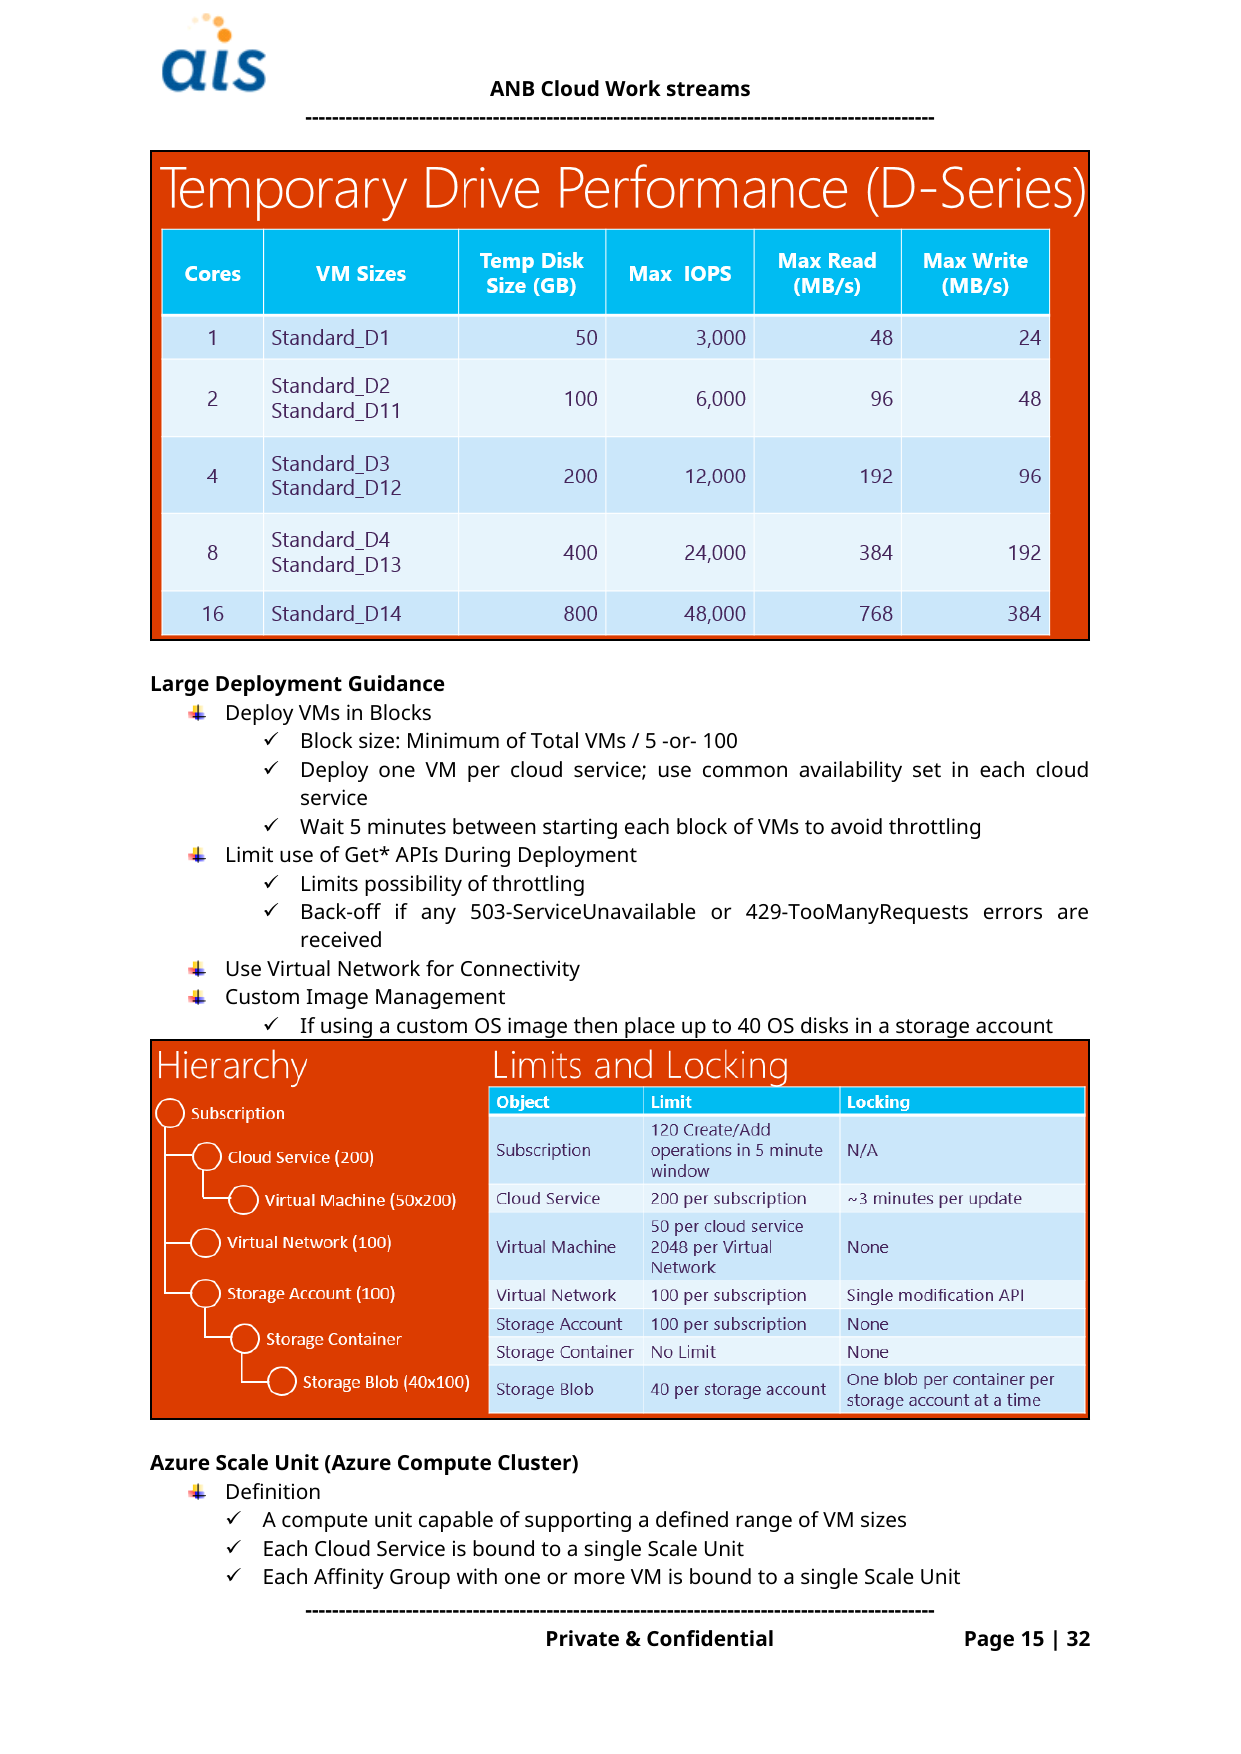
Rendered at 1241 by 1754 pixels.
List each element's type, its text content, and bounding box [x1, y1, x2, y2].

picture [188, 1482, 206, 1500]
picture [152, 1041, 1088, 1418]
text Large Deployment Guidance [150, 669, 1090, 698]
list Use Virtual Network for Connectivity [187, 954, 1090, 982]
picture [152, 152, 1088, 639]
list A compute unit capable of supporting a defined range of VM sizes [225, 1505, 1090, 1534]
list Limits possibility of throttling [262, 869, 1090, 897]
list Back-off if any 503-ServiceUnavailable or 429-TooManyRequests errors are received [262, 897, 1090, 954]
list Limit use of Get* APIs During Deployment [187, 840, 1090, 869]
picture [188, 703, 206, 721]
list Wait 5 minutes between starting each block of VMs to avoid throttling [262, 812, 1090, 840]
list Definition [187, 1477, 1090, 1505]
list Block size: Minimum of Total VMs / 5 -or- 100 [262, 726, 1090, 755]
text Azure Scale Unit (Azure Compute Cluster) [150, 1448, 1090, 1477]
list Each Cloud Service is bound to a single Scale Unit [225, 1534, 1090, 1562]
picture [188, 959, 206, 977]
picture [188, 988, 206, 1005]
picture [188, 845, 206, 863]
list Deploy one VM per cloud service; use common availability set in each cloud service [262, 755, 1090, 812]
list Deploy VMs in Blocks [187, 698, 1090, 726]
picture [150, 12, 266, 138]
list If using a custom OS image then place up to 40 OS disks in a storage account [262, 1011, 1090, 1039]
list Custom Image Management [187, 982, 1090, 1011]
list Each Affinity Group with one or more VM is bound to a single Scale Unit [225, 1562, 1090, 1591]
